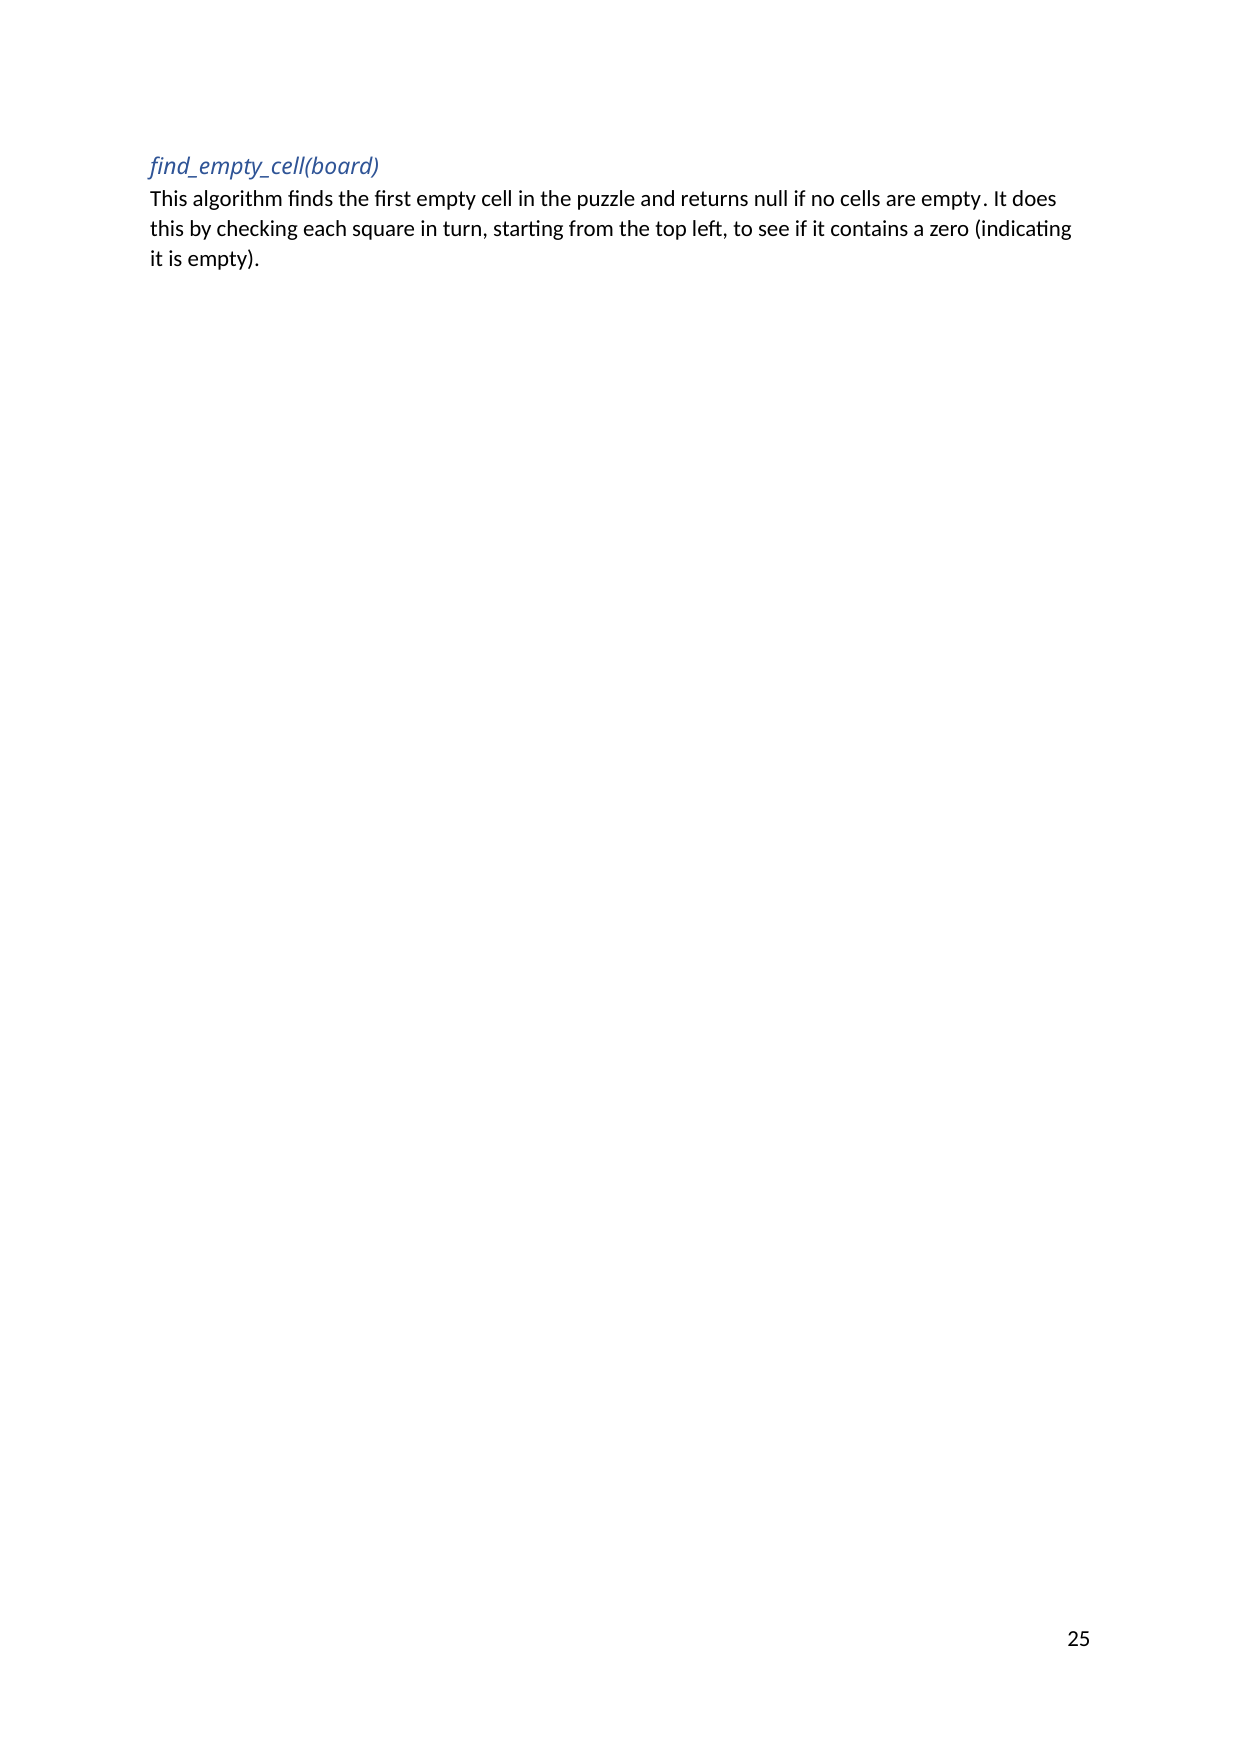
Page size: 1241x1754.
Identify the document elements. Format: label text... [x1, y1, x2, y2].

text This algorithm finds the first empty cell in the puzzle and returns null if no cells are empty. It does this by checking each square in turn, starting from the top left, to see if it contains a zero (indicating it is empty). [150, 184, 1090, 272]
subtitle find_empty_cell(board) [150, 150, 1090, 181]
